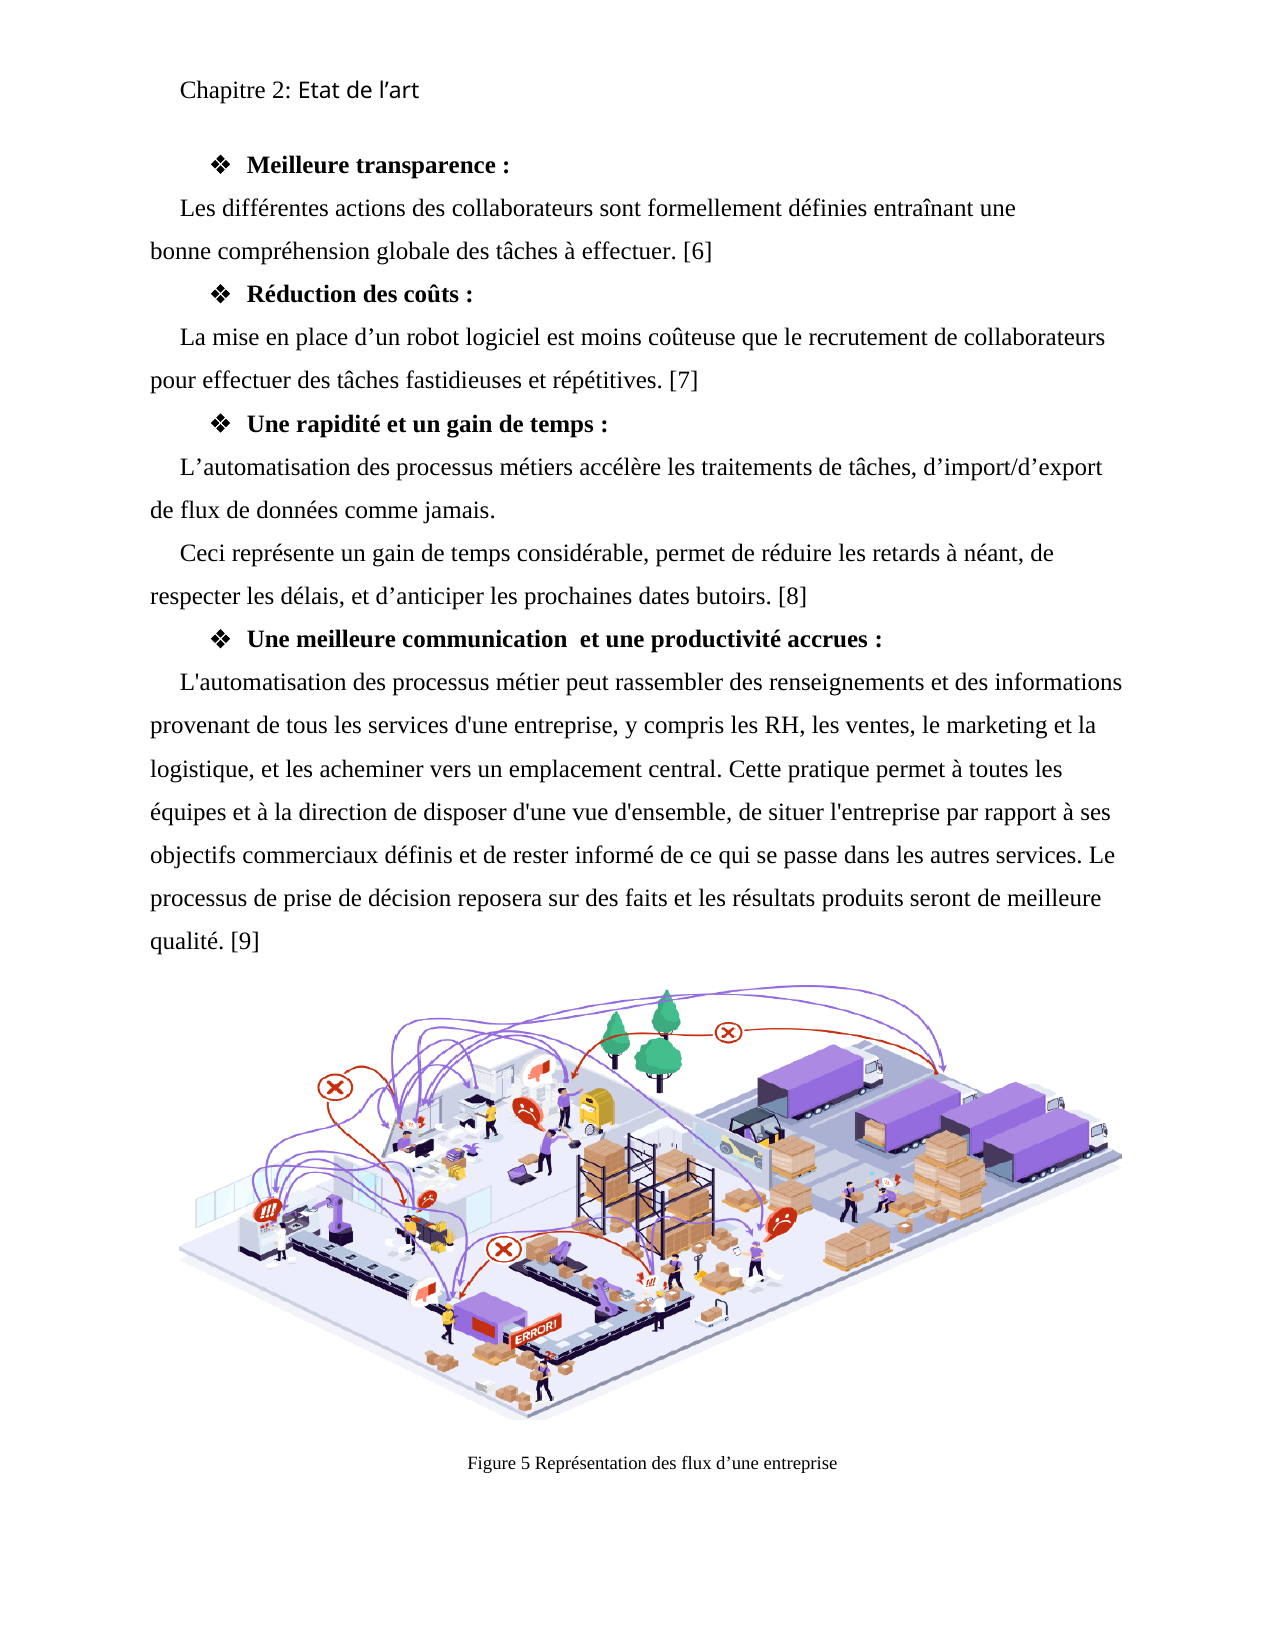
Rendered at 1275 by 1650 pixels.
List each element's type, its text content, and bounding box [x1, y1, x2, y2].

list Une meilleure communication et une productivité accrues : [209, 624, 1125, 653]
list Une rapidité et un gain de temps : [209, 409, 1125, 437]
text Figure 5 Représentation des flux d’une entreprise [150, 1452, 1125, 1473]
text bonne compréhension globale des tâches à effectuer. [6] [150, 236, 1125, 265]
text Ceci représente un gain de temps considérable, permet de réduire les retards à néant, de respecter les délais, et d’anticiper les prochaines dates butoirs. [8] [150, 538, 1125, 610]
list Réduction des coûts : [209, 279, 1125, 308]
text L'automatisation des processus métier peut rassembler des renseignements et des informations provenant de tous les services d'une entreprise, y compris les RH, les ventes, le marketing et la logistique, et les acheminer vers un emplacement central. Cette pratique permet à toutes les équipes et à la direction de disposer d'une vue d'ensemble, de situer l'entreprise par rapport à ses objectifs commerciaux définis et de rester informé de ce qui se passe dans les autres services. Le processus de prise de décision reposera sur des faits et les résultats produits seront de meilleure qualité. [9] [150, 667, 1125, 955]
list Meilleure transparence : [209, 150, 1125, 179]
text Les différentes actions des collaborateurs sont formellement définies entraînant une [179, 193, 1125, 222]
text La mise en place d’un robot logiciel est moins coûteuse que le recrutement de collaborateurs pour effectuer des tâches fastidieuses et répétitives. [7] [150, 322, 1125, 394]
picture [179, 985, 1122, 1420]
text L’automatisation des processus métiers accélère les traitements de tâches, d’import/d’export de flux de données comme jamais. [150, 452, 1125, 524]
